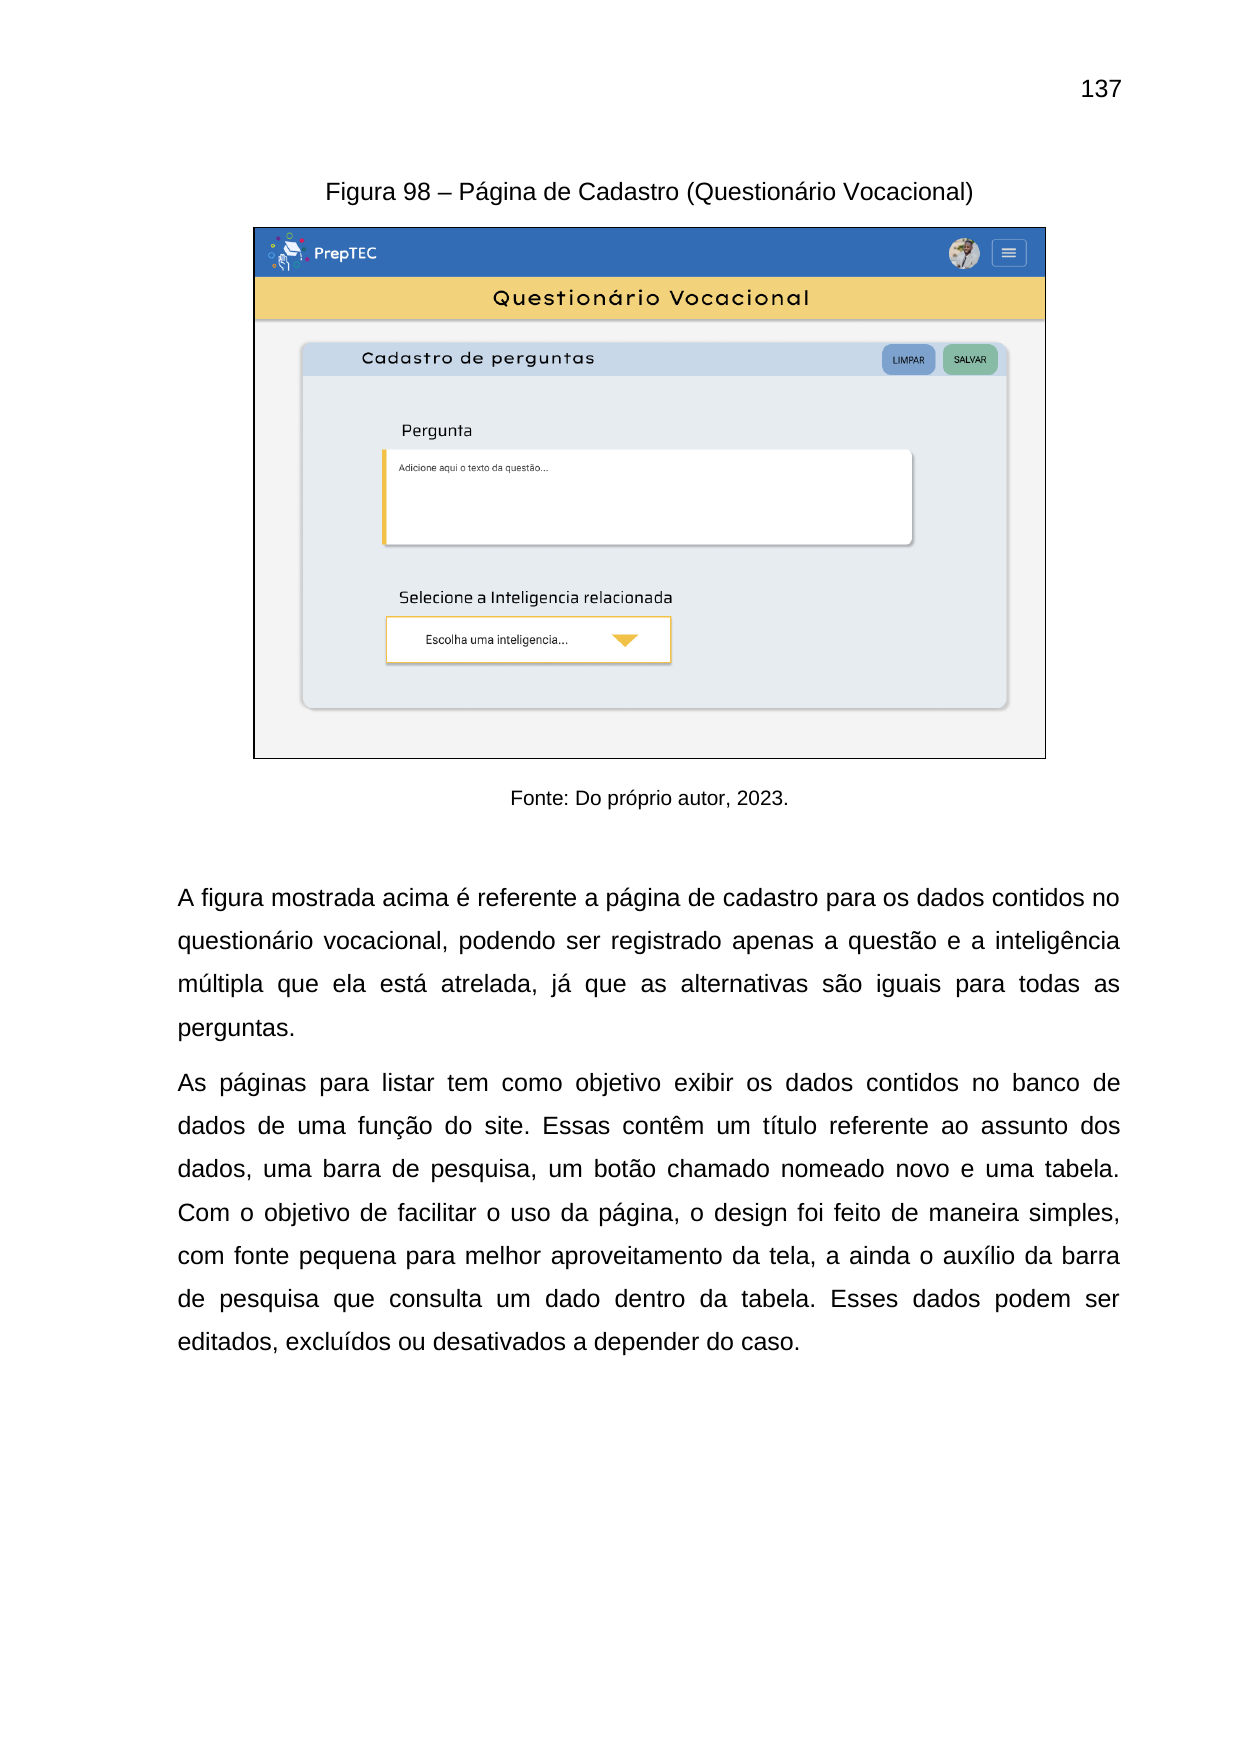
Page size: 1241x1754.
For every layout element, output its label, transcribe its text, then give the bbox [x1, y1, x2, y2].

text Figura 98 – Página de Cadastro (Questionário Vocacional) [177, 177, 1122, 206]
text A figura mostrada acima é referente a página de cadastro para os dados contidos no questionário vocacional, podendo ser registrado apenas a questão e a inteligência múltipla que ela está atrelada, já que as alternativas são iguais para todas as perguntas. [177, 883, 1122, 1041]
text As páginas para listar tem como objetivo exibir os dados contidos no banco de dados de uma função do site. Essas contêm um título referente ao assunto dos dados, uma barra de pesquisa, um botão chamado nomeado novo e uma tabela. Com o objetivo de facilitar o uso da página, o design foi feito de maneira simples, com fonte pequena para melhor aproveitamento da tela, a ainda o auxílio da barra de pesquisa que consulta um dado dentro da tabela. Esses dados podem ser editados, excluídos ou desativados a depender do caso. [177, 1068, 1122, 1356]
picture [255, 228, 1045, 758]
text Fonte: Do próprio autor, 2023. [177, 786, 1122, 810]
